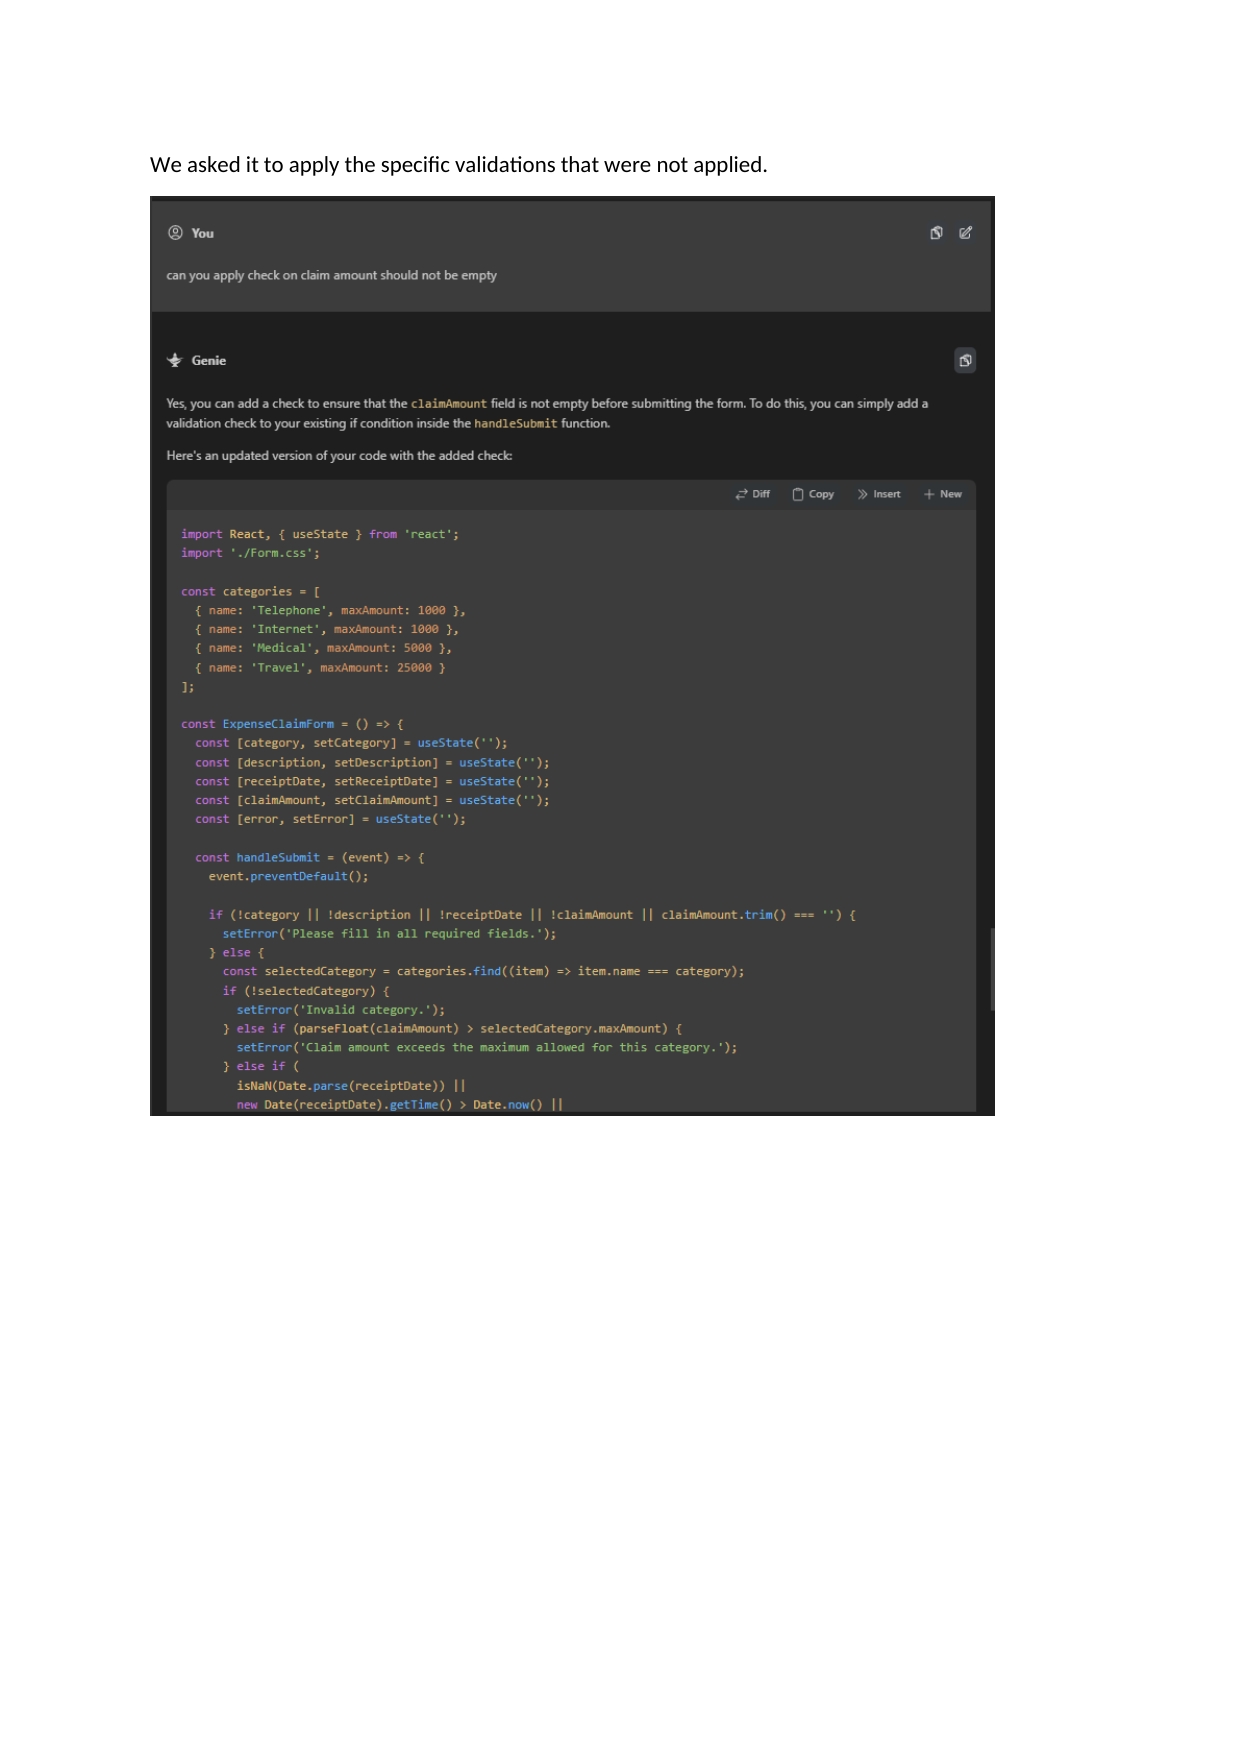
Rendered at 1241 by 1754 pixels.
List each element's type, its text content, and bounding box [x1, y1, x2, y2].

picture [150, 196, 995, 1116]
text We asked it to apply the specific validations that were not applied. [150, 150, 1090, 178]
